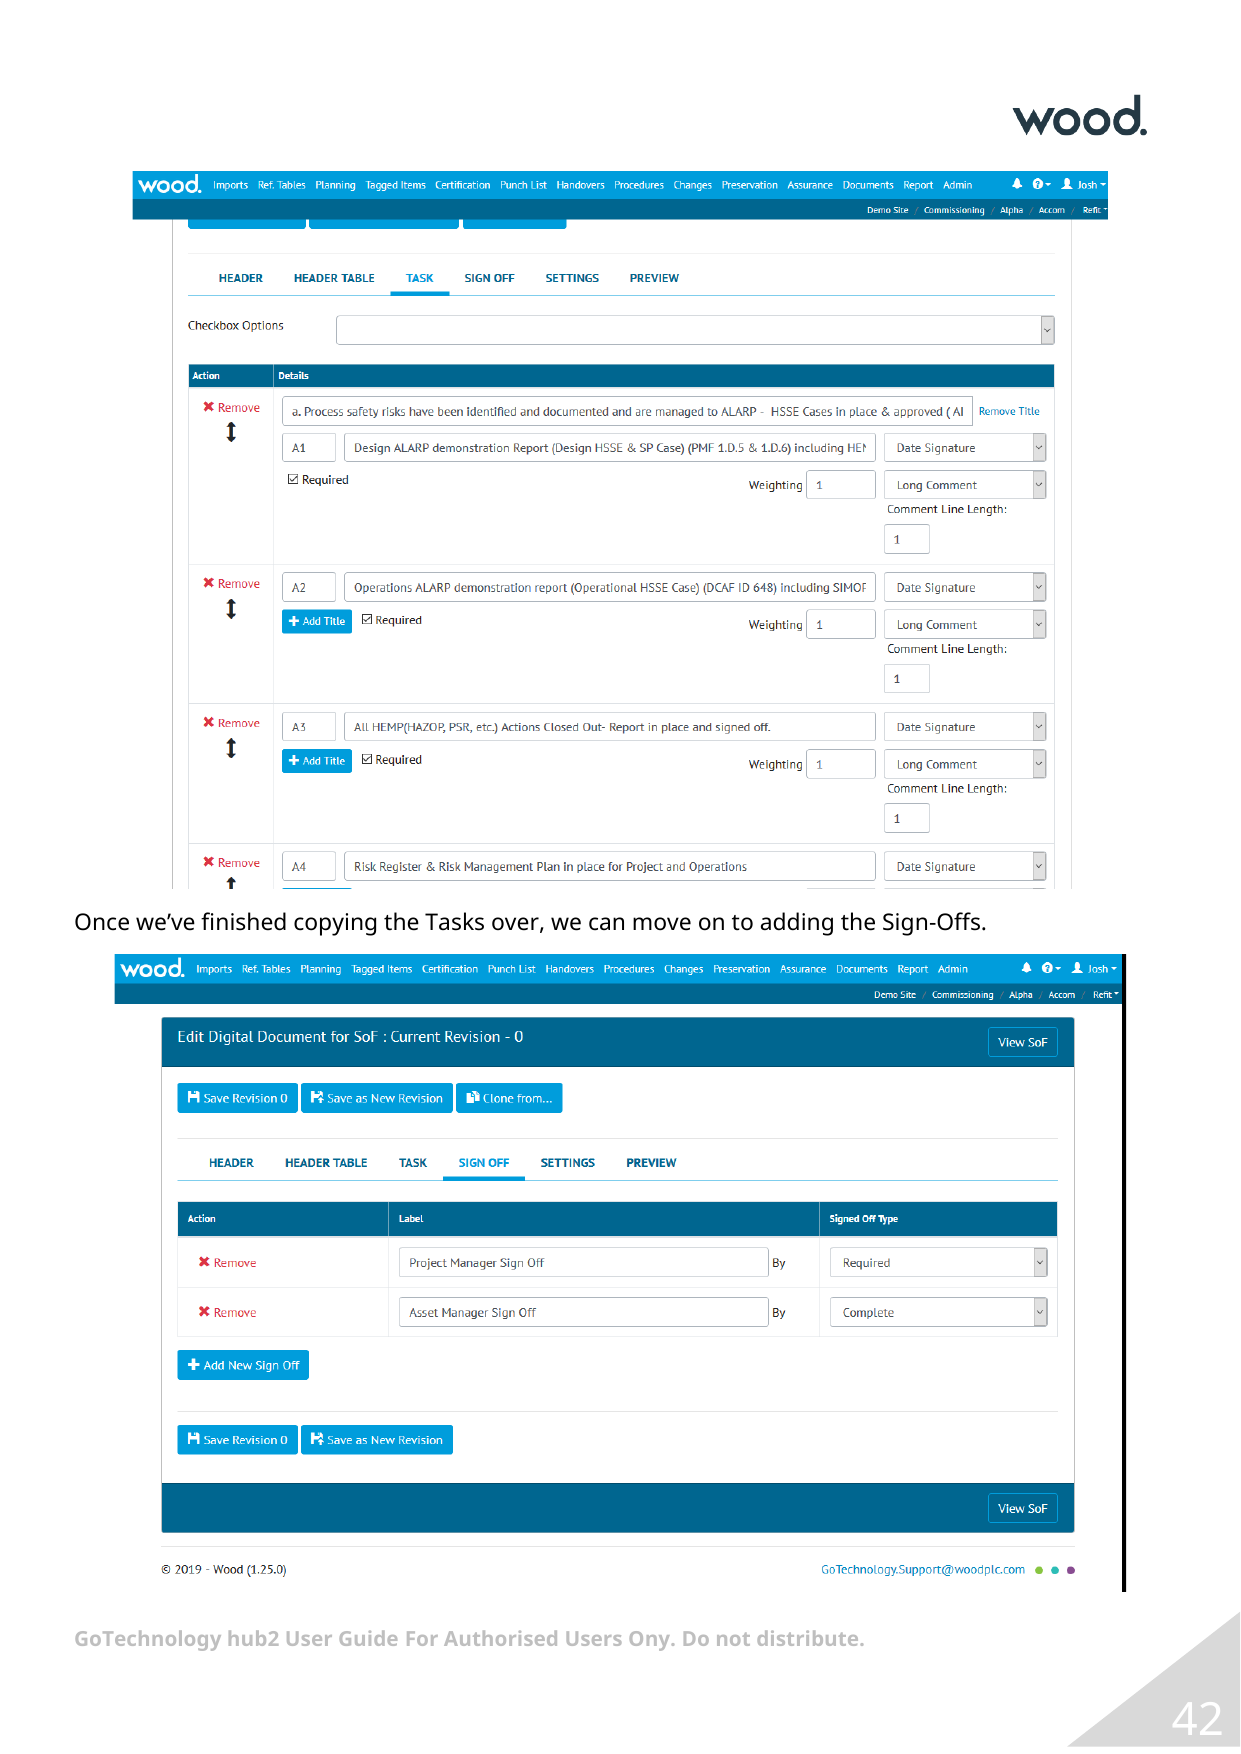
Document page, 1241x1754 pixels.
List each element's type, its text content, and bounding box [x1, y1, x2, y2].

picture [158, 181, 169, 192]
picture [155, 965, 166, 976]
picture [1024, 964, 1030, 971]
picture [991, 73, 1167, 156]
picture [132, 220, 1108, 889]
text Once we’ve finished copying the Tasks over, we can move on to adding the Sign-Offs. [74, 906, 1167, 937]
picture [974, 209, 984, 213]
picture [114, 954, 1127, 1592]
picture [169, 958, 180, 976]
picture [186, 175, 197, 192]
picture [122, 965, 152, 976]
picture [139, 181, 156, 191]
picture [1065, 179, 1070, 188]
picture [1014, 179, 1020, 188]
picture [172, 181, 183, 192]
picture [1075, 963, 1080, 972]
